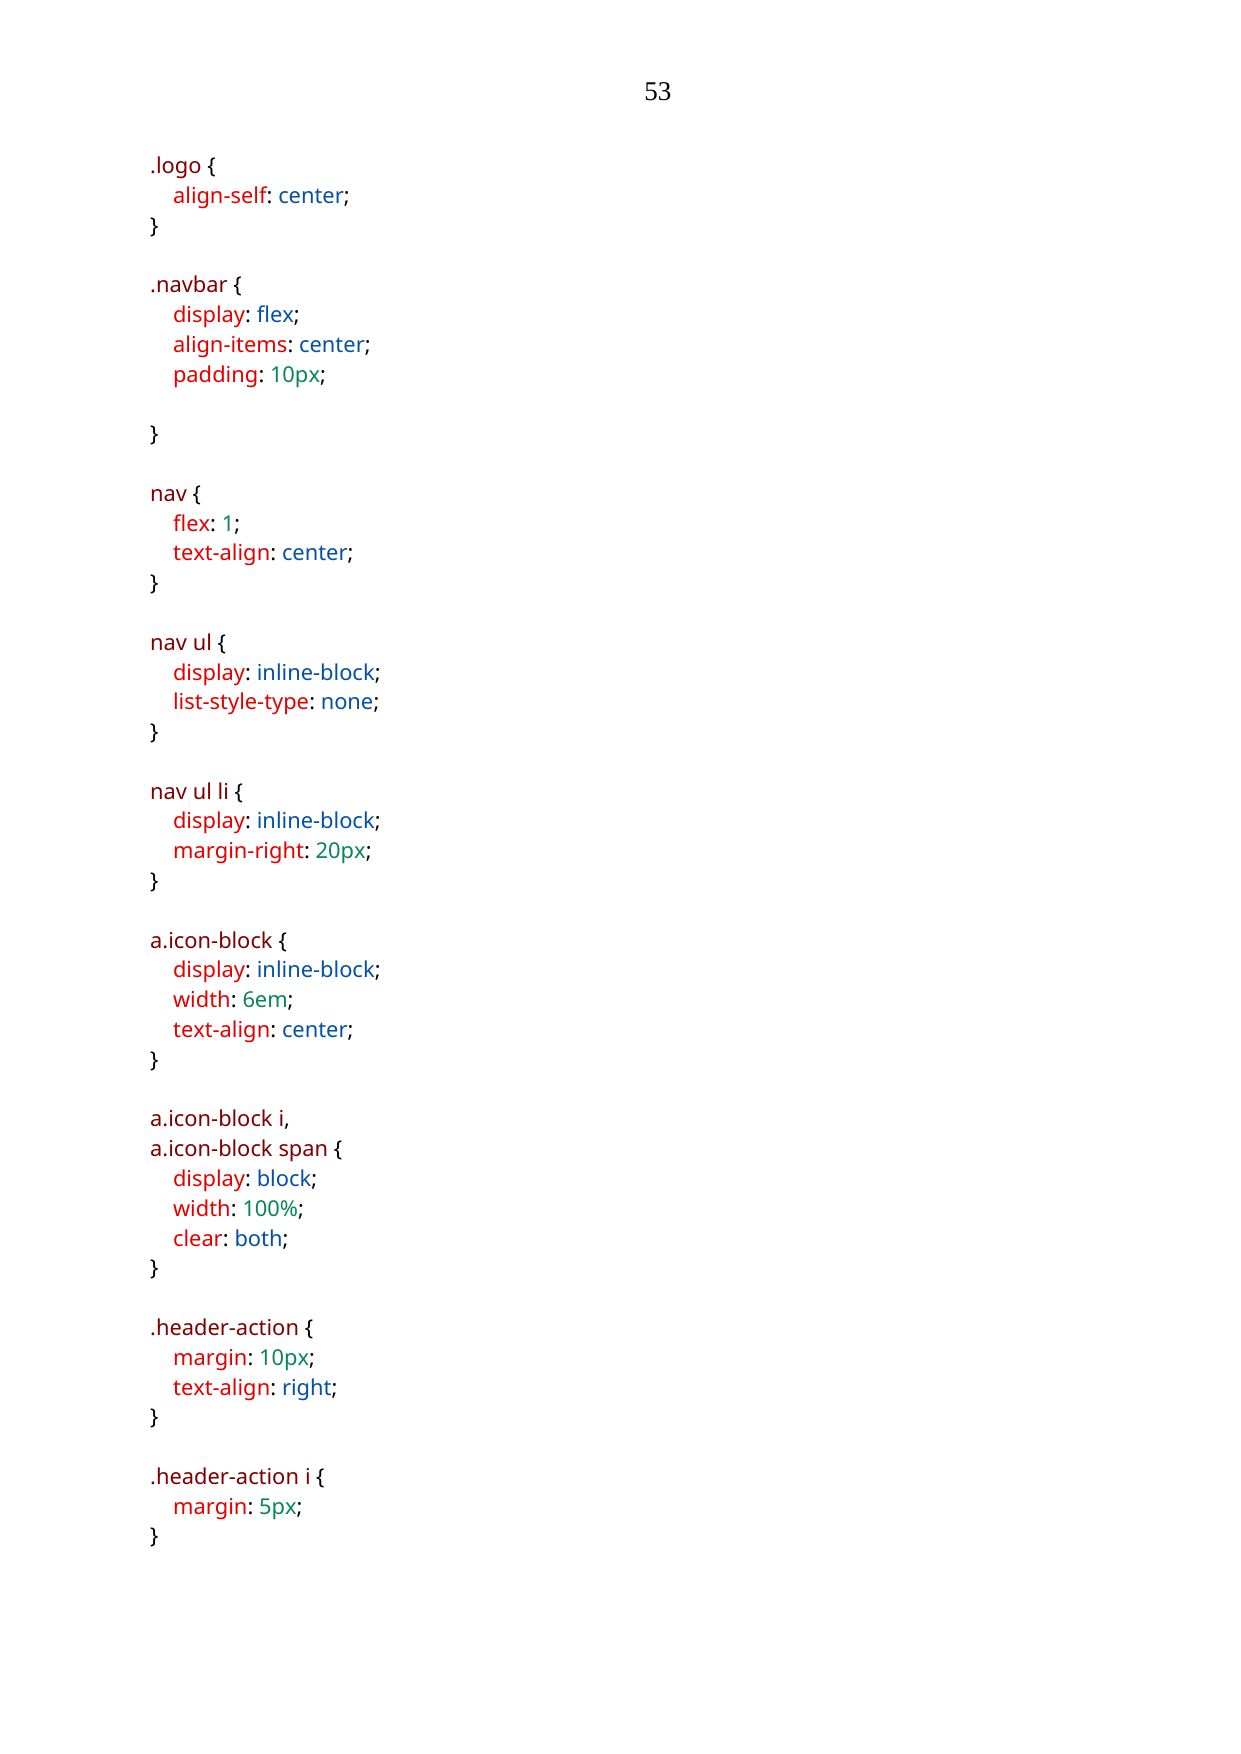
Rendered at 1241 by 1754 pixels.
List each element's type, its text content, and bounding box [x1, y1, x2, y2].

text align-self: center; [150, 180, 1090, 209]
text clear: both; [150, 1222, 1090, 1252]
text } [150, 567, 1090, 597]
text align-items: center; [150, 329, 1090, 358]
text nav ul { [150, 627, 1090, 656]
text text-align: right; [150, 1371, 1090, 1401]
text padding: 10px; [150, 358, 1090, 388]
text .header-action i { [150, 1461, 1090, 1491]
text } [150, 1401, 1090, 1431]
text flex: 1; [150, 507, 1090, 537]
text margin: 10px; [150, 1342, 1090, 1371]
text display: inline-block; [150, 954, 1090, 984]
text } [150, 1252, 1090, 1282]
text text-align: center; [150, 1014, 1090, 1044]
text nav { [150, 478, 1090, 507]
text } [150, 865, 1090, 895]
text display: inline-block; [150, 656, 1090, 686]
text list-style-type: none; [150, 686, 1090, 716]
text a.icon-block span { [150, 1133, 1090, 1163]
text width: 100%; [150, 1193, 1090, 1222]
text } [150, 1044, 1090, 1073]
text } [150, 209, 1090, 239]
text } [150, 418, 1090, 448]
text .navbar { [150, 269, 1090, 299]
text width: 6em; [150, 984, 1090, 1014]
text display: inline-block; [150, 805, 1090, 835]
text a.icon-block { [150, 924, 1090, 954]
text .logo { [150, 150, 1090, 180]
text nav ul li { [150, 776, 1090, 805]
text display: block; [150, 1163, 1090, 1193]
text margin-right: 20px; [150, 835, 1090, 865]
text a.icon-block i, [150, 1103, 1090, 1133]
text display: flex; [150, 299, 1090, 329]
text .header-action { [150, 1312, 1090, 1342]
text text-align: center; [150, 537, 1090, 567]
text } [150, 1520, 1090, 1550]
text margin: 5px; [150, 1491, 1090, 1520]
text } [150, 716, 1090, 746]
